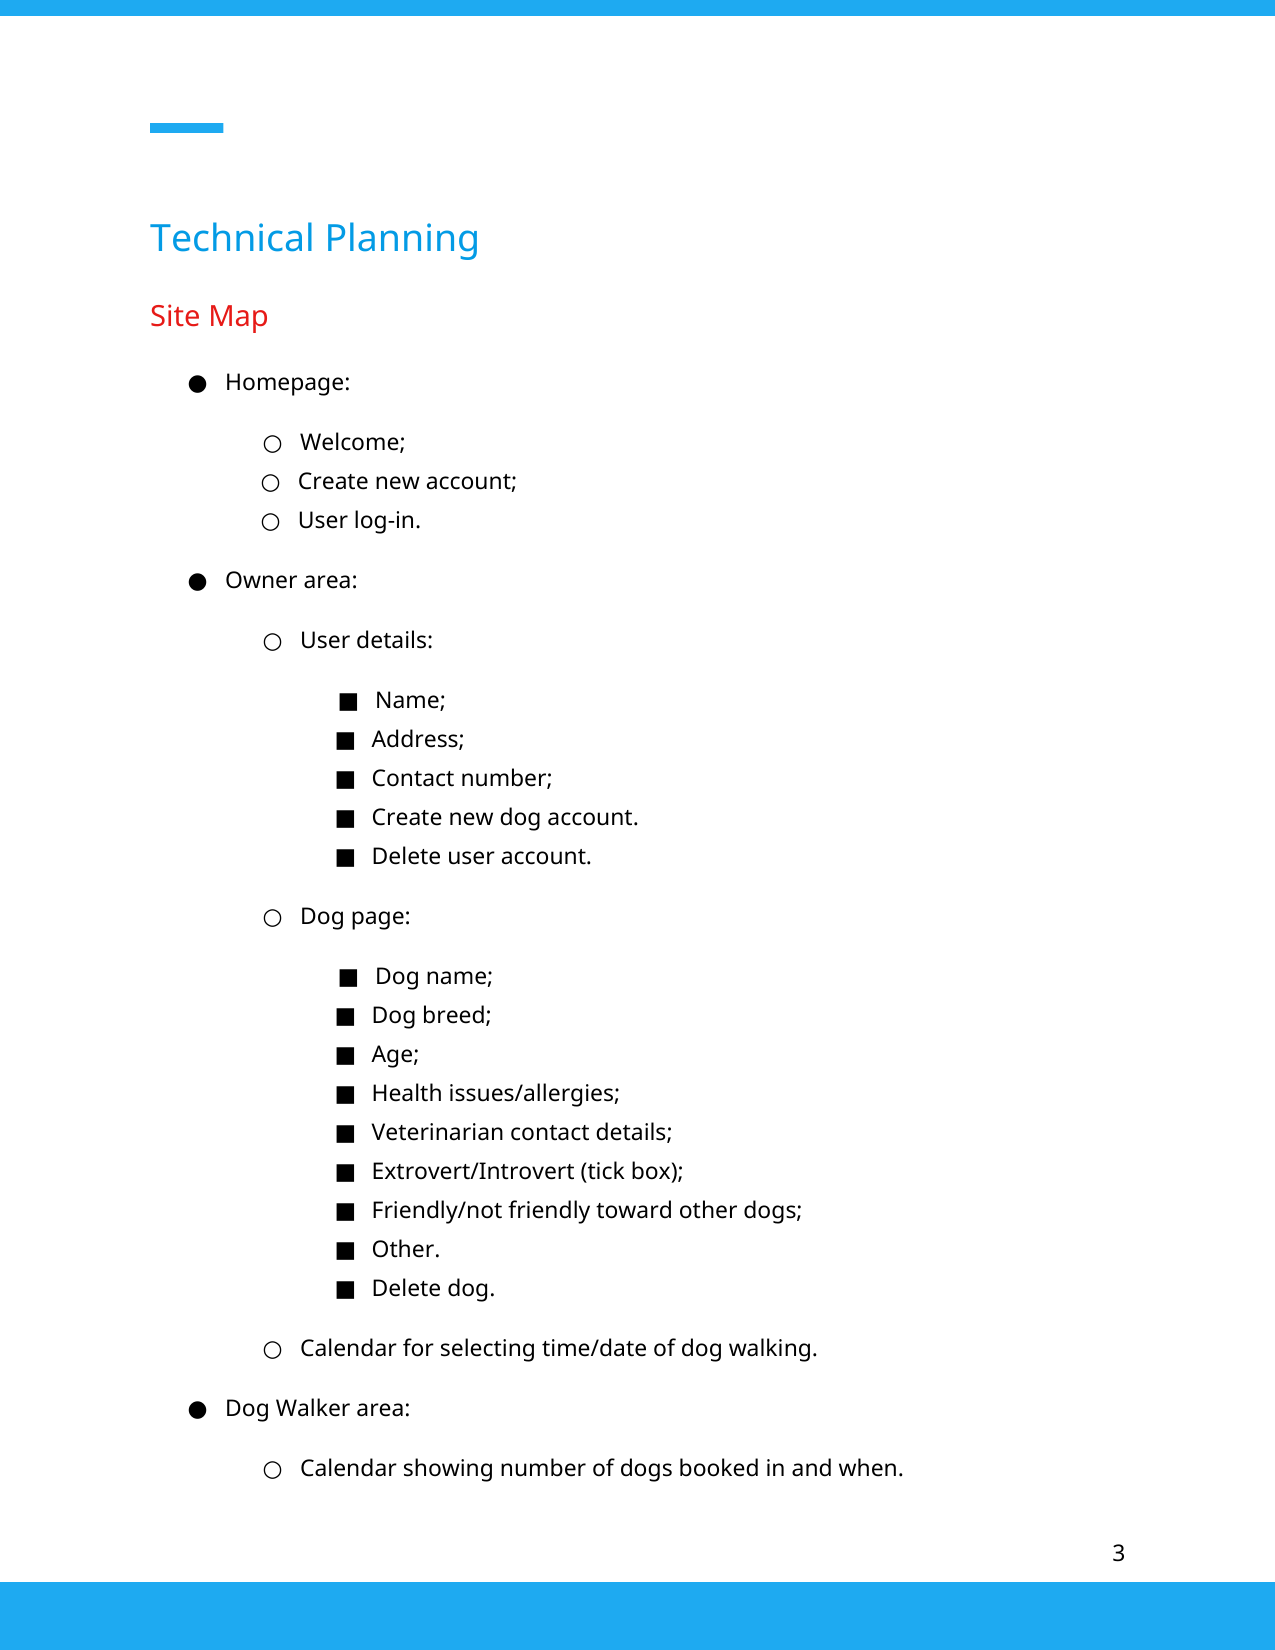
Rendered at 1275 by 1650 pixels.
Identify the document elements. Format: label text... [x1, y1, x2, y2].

list Welcome; [262, 426, 1125, 457]
picture [0, 1582, 1275, 1650]
list Create new dog account. [334, 801, 1125, 832]
list Dog breed; [334, 999, 1125, 1030]
list Health issues/allergies; [334, 1077, 1125, 1108]
list Delete dog. [334, 1272, 1125, 1303]
list User log-in. [260, 504, 1125, 535]
list Calendar for selecting time/date of dog walking. [262, 1332, 1125, 1363]
list Delete user account. [334, 840, 1125, 871]
list Dog page: [262, 900, 1125, 931]
list Other. [334, 1233, 1125, 1264]
list Name; [337, 683, 1125, 715]
list Age; [334, 1038, 1125, 1069]
picture [0, 0, 1275, 16]
subtitle Site Map [150, 295, 1125, 335]
list Friendly/not friendly toward other dogs; [334, 1194, 1125, 1225]
picture [150, 123, 224, 133]
list Dog name; [337, 959, 1125, 991]
list Veterinarian contact details; [334, 1116, 1125, 1147]
list Dog Walker area: [187, 1392, 1125, 1423]
list Create new account; [260, 465, 1125, 496]
list Homepage: [187, 366, 1125, 397]
list User details: [262, 624, 1125, 655]
list Calendar showing number of dogs booked in and when. [262, 1452, 1125, 1483]
list Owner area: [187, 564, 1125, 595]
list Extrovert/Introvert (tick box); [334, 1155, 1125, 1186]
list Contact number; [334, 762, 1125, 793]
subtitle Technical Planning [150, 211, 1125, 262]
list Address; [334, 723, 1125, 754]
